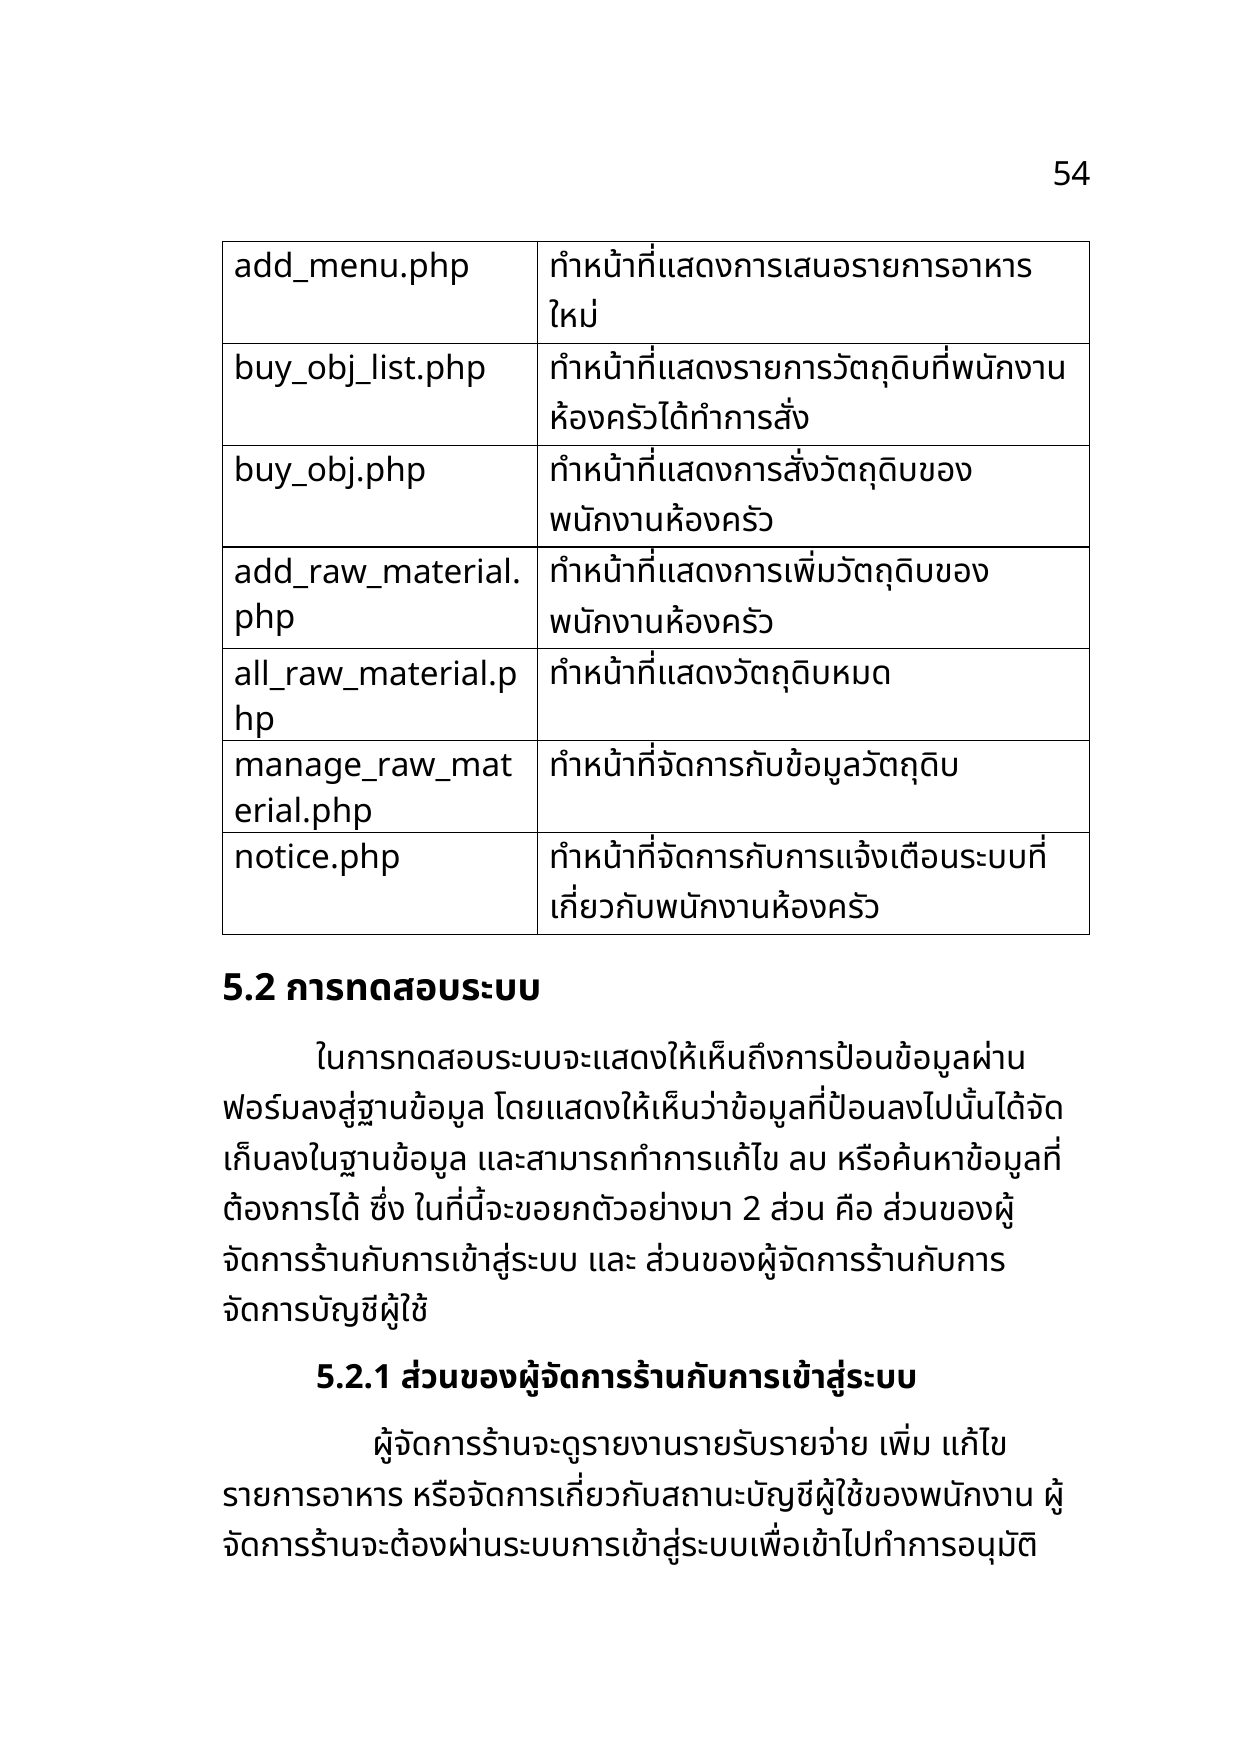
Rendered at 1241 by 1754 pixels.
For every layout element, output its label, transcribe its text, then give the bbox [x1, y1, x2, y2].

table_cell notice.php [223, 833, 537, 934]
text 5.2.1 ส่วนของผู้จัดการร้านกับการเข้าสู่ระบบ [222, 1353, 1090, 1404]
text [222, 1420, 1090, 1572]
table_cell ทำหน้าที่แสดงรายการวัตถุดิบที่พนักงานห้องครัวได้ทำการสั่ง [538, 344, 1089, 444]
table_cell ทำหน้าที่จัดการกับการแจ้งเตือนระบบที่เกี่ยวกับพนักงานห้องครัว [538, 833, 1089, 934]
table_cell ทำหน้าที่จัดการกับข้อมูลวัตถุดิบ [538, 741, 1089, 832]
text ในการทดสอบระบบจะแสดงให้เห็นถึงการป้อนข้อมูลผ่านฟอร์มลงสู่ฐานข้อมูล โดยแสดงให้เห็นว่าข้อมูลที่ป้อนลงไปนั้นได้จัดเก็บลงในฐานข้อมูล และสามารถทำการแก้ไข ลบ หรือค้นหาข้อมูลที่ต้องการได้ ซึ่ง ในที่นี้จะขอยกตัวอย่างมา 2 ส่วน คือ ส่วนของผู้จัดการร้านกับการเข้าสู่ระบบ และ ส่วนของผู้จัดการร้านกับการจัดการบัญชีผู้ใช้ [222, 1034, 1090, 1336]
table_cell ทำหน้าที่แสดงวัตถุดิบหมด [538, 649, 1089, 740]
table_cell buy_obj_list.php [223, 344, 537, 444]
table_cell ทำหน้าที่แสดงการสั่งวัตถุดิบของพนักงานห้องครัว [538, 446, 1089, 546]
text 5.2 การทดสอบระบบ [222, 960, 1090, 1017]
table_cell add_raw_material.php [223, 548, 537, 648]
table_cell all_raw_material.php [223, 649, 537, 740]
table_cell manage_raw_material.php [223, 741, 537, 832]
table_cell buy_obj.php [223, 446, 537, 546]
table_cell add_menu.php [223, 242, 537, 343]
table_cell ทำหน้าที่แสดงการเพิ่มวัตถุดิบของพนักงานห้องครัว [538, 548, 1089, 648]
table_cell ทำหน้าที่แสดงการเสนอรายการอาหารใหม่ [538, 242, 1089, 343]
